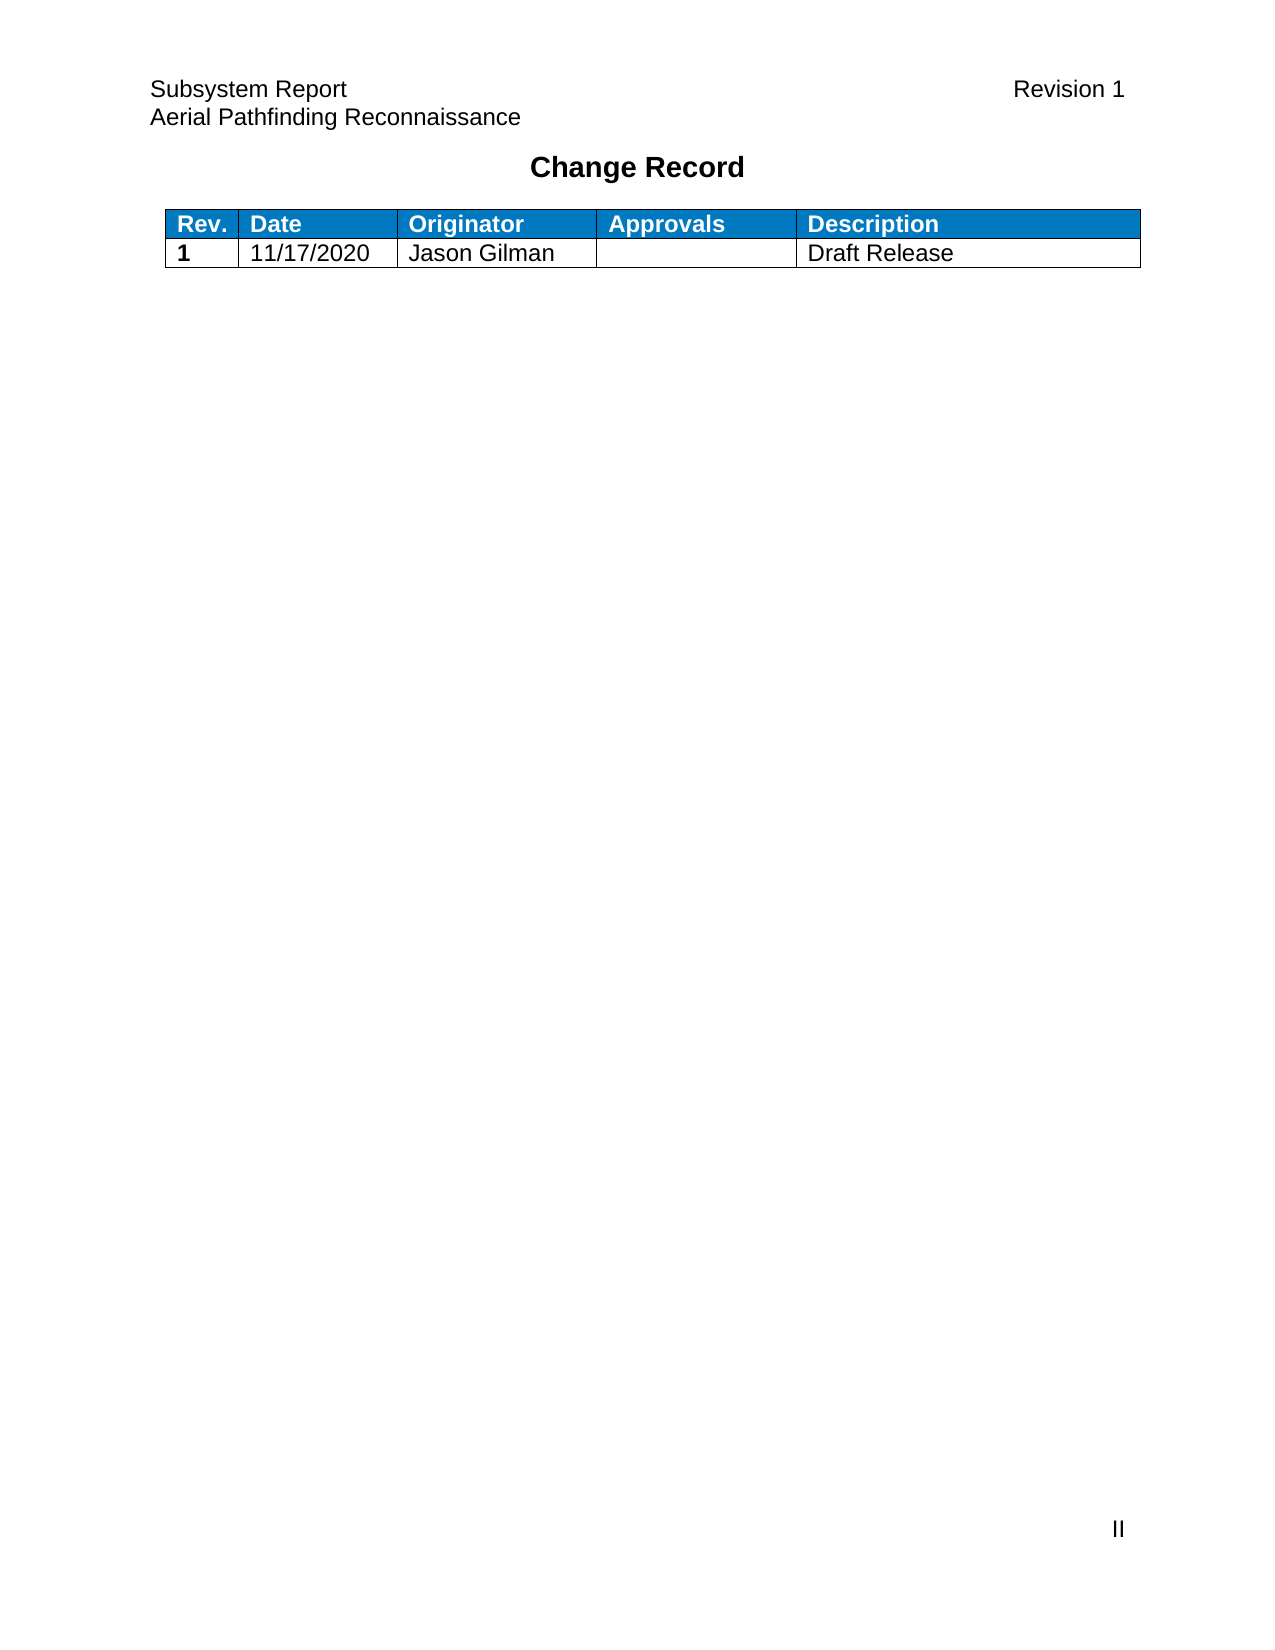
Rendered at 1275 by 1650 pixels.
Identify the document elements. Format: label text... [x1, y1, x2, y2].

table_header Approvals [597, 210, 796, 238]
table_header Date [239, 210, 397, 238]
table_cell 1 [166, 239, 238, 267]
text Change Record [150, 150, 1125, 183]
table_cell [597, 239, 796, 267]
table_header Description [797, 210, 1140, 238]
table_header Originator [398, 210, 596, 238]
table_cell Jason Gilman [398, 239, 596, 267]
table_cell Draft Release [797, 239, 1140, 267]
table_cell 11/17/2020 [239, 239, 397, 267]
table_header Rev. [166, 210, 238, 238]
